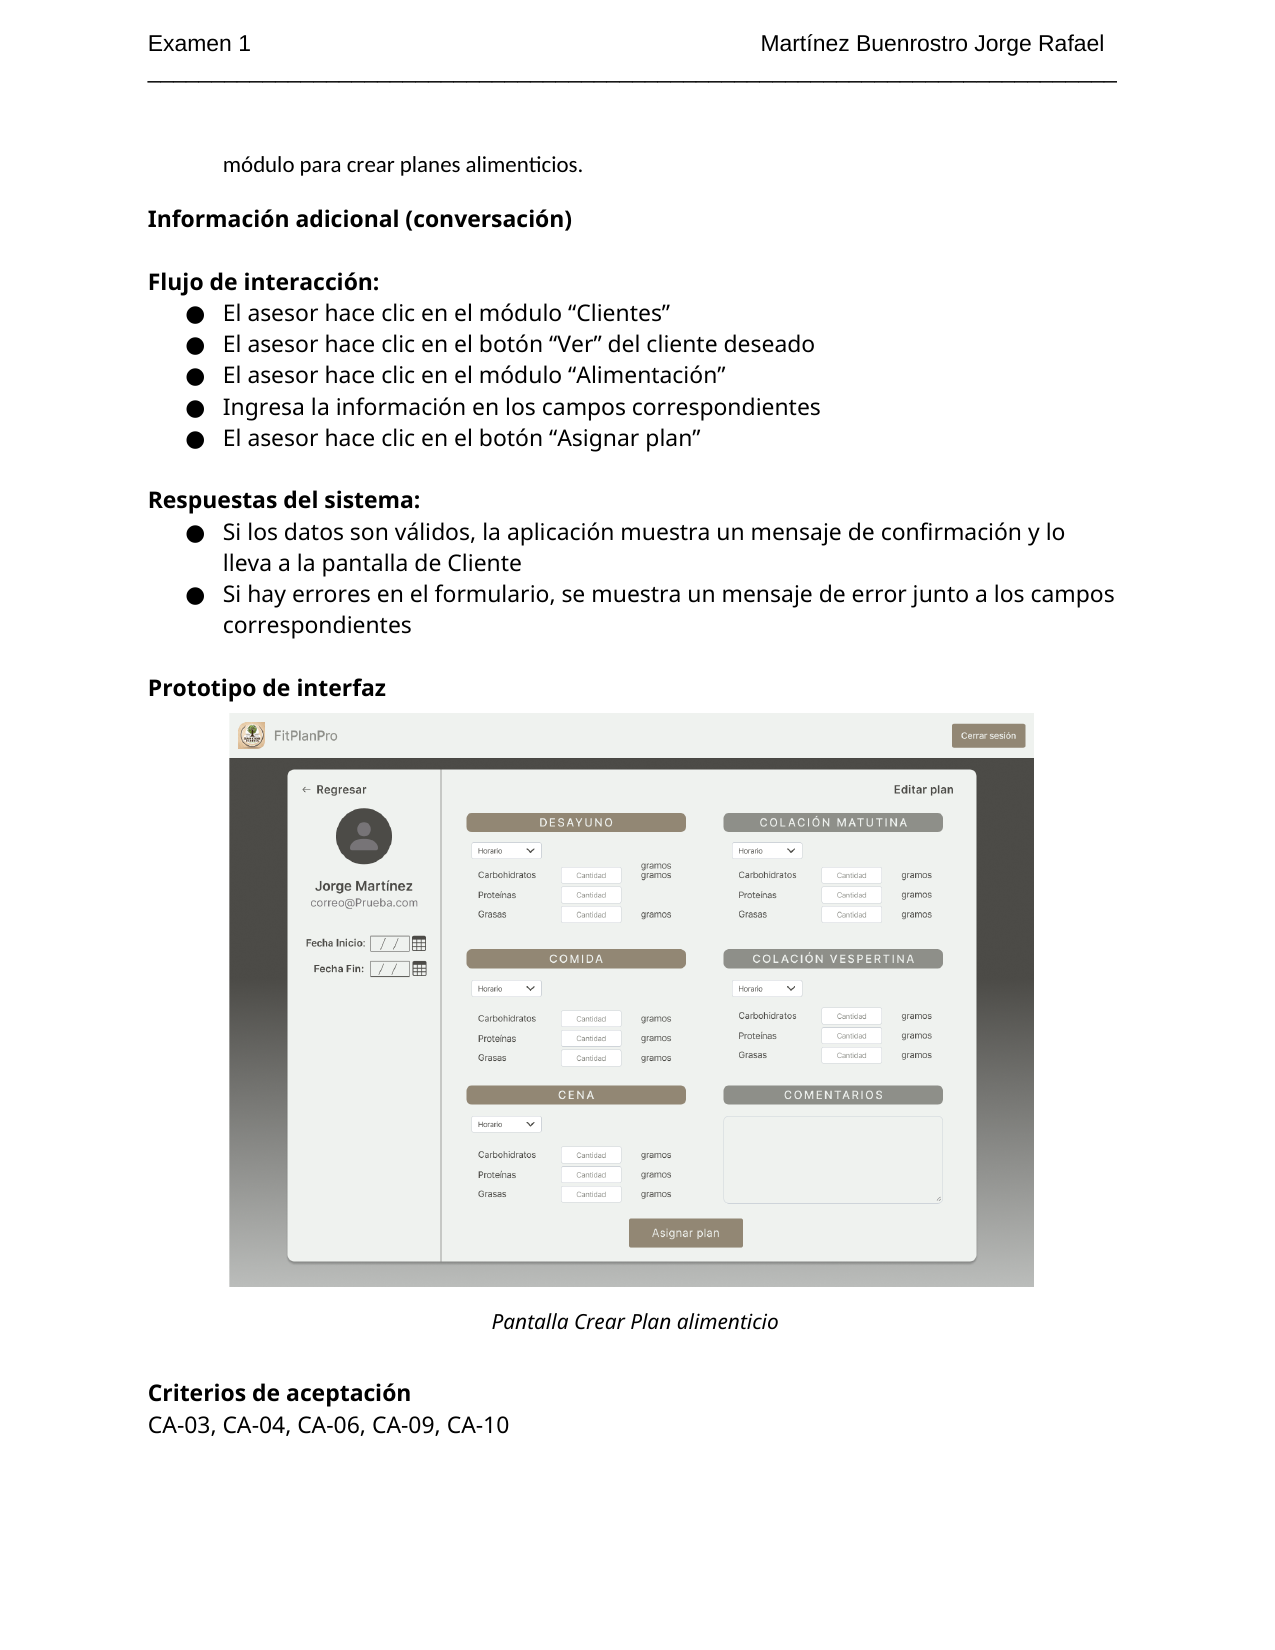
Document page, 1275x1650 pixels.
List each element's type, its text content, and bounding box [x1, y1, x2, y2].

text CA-03, CA-04, CA-06, CA-09, CA-10 [148, 1408, 1116, 1440]
picture [229, 713, 1034, 1287]
text Información adicional (conversación) [148, 203, 1116, 234]
text Prototipo de interfaz [148, 672, 1116, 703]
text Flujo de interacción: [148, 266, 1116, 297]
list Ingresa la información en los campos correspondientes [185, 391, 1116, 422]
list El asesor hace clic en el botón “Asignar plan” [185, 422, 1116, 453]
table_header [148, 703, 1125, 1297]
text Criterios de aceptación [148, 1377, 1116, 1408]
text Respuestas del sistema: [148, 484, 1116, 516]
list El asesor hace clic en el botón “Ver” del cliente deseado [185, 328, 1116, 359]
list Si hay errores en el formulario, se muestra un mensaje de error junto a los campos correspondientes [185, 578, 1116, 641]
list Si los datos son válidos, la aplicación muestra un mensaje de confirmación y lo lleva a la pantalla de Cliente [185, 516, 1116, 578]
list El asesor hace clic en el módulo “Alimentación” [185, 359, 1116, 391]
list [185, 150, 1125, 178]
list El asesor hace clic en el módulo “Clientes” [185, 297, 1116, 328]
table_cell Pantalla Crear Plan alimenticio [148, 1297, 1125, 1346]
